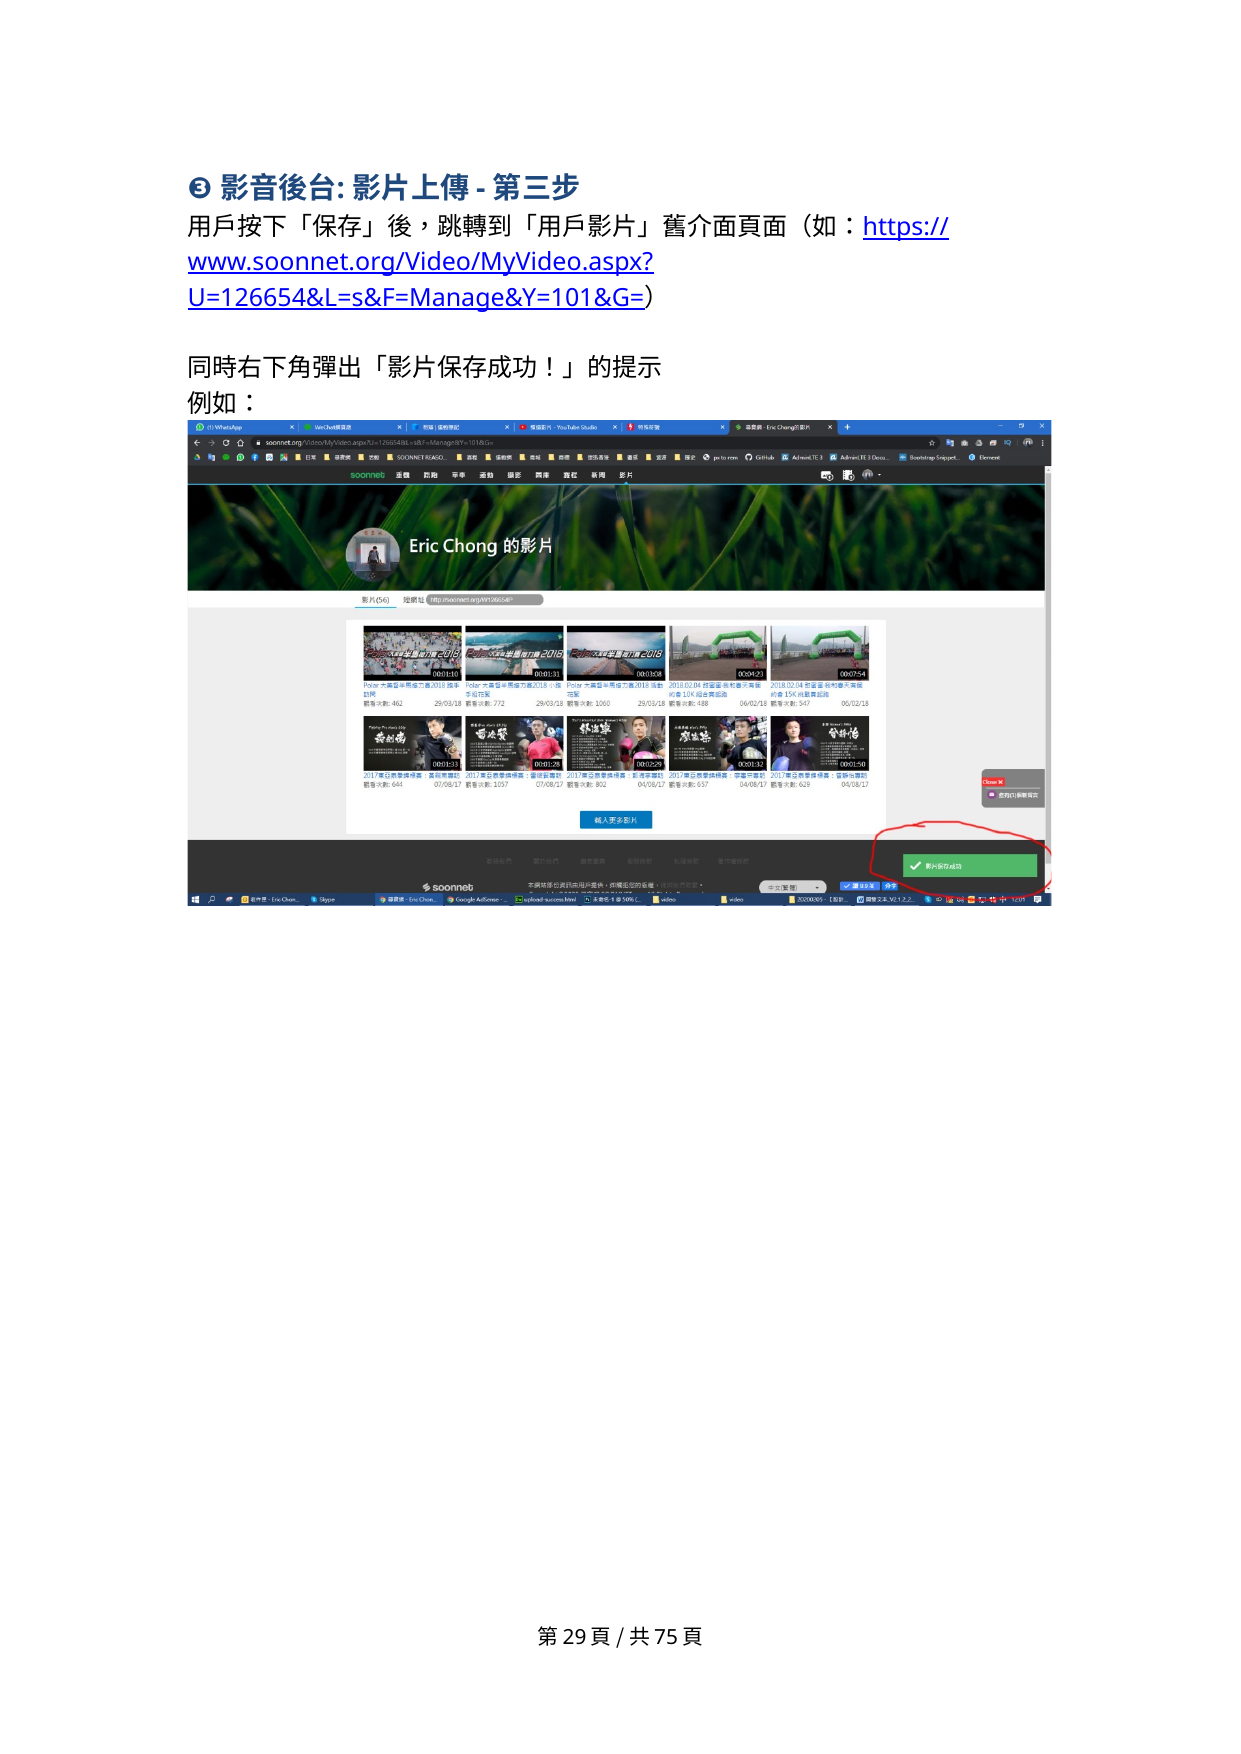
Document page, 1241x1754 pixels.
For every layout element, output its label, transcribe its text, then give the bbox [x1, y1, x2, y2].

subtitle ❸ 影音後台: 影片上傳 - 第三步 [187, 164, 1053, 207]
text 同時右下角彈出「影片保存成功！」的提示 [187, 347, 1053, 384]
text 例如： [187, 384, 1053, 420]
text 用戶按下「保存」後，跳轉到「用戶影片」舊介面頁面（如：https://www.soonnet.org/Video/MyVideo.aspx?U=126654&L=s&F=Manage&Y=101&G=） [187, 207, 1053, 313]
picture [187, 420, 1052, 906]
